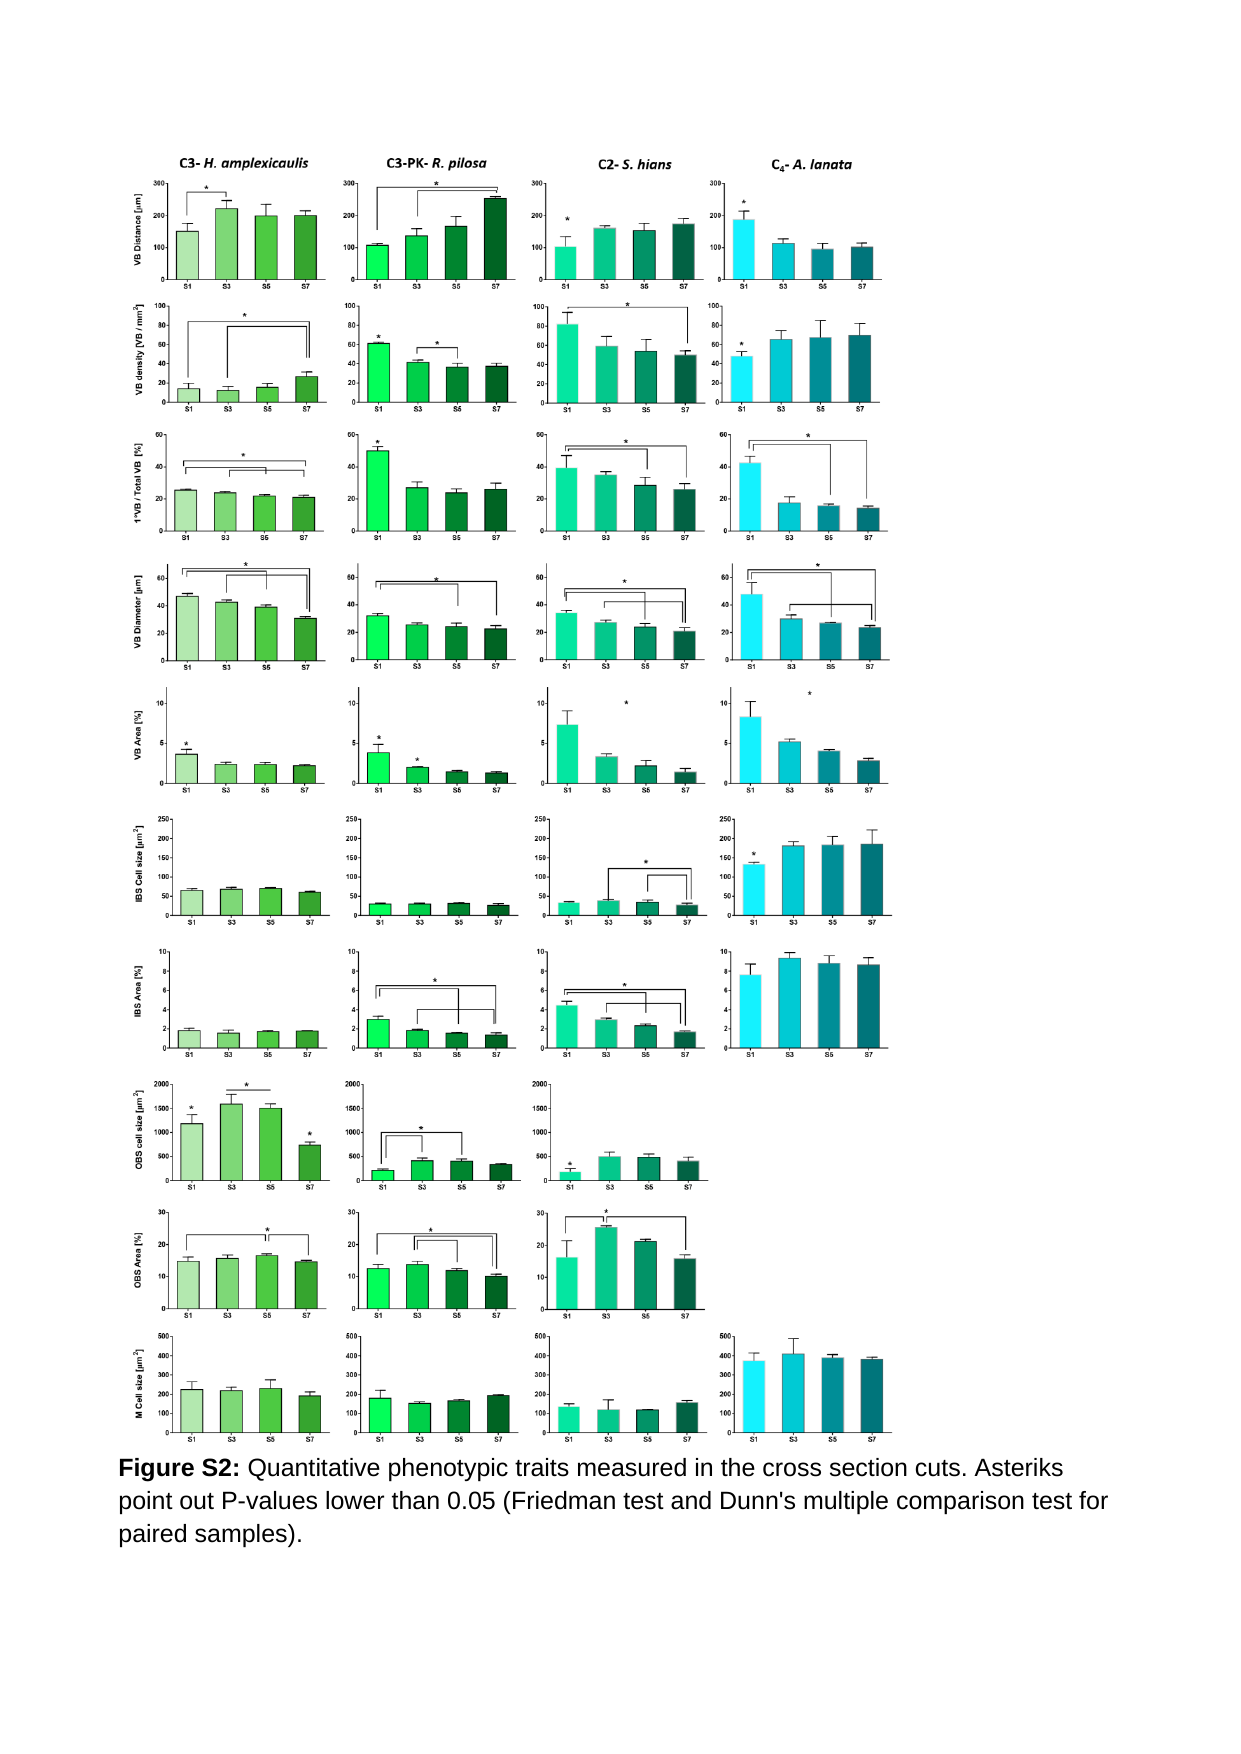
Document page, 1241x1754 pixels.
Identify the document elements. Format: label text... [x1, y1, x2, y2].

text Figure S2: Quantitative phenotypic traits measured in the cross section cuts. Asteriks point out P-values lower than 0.05 (Friedman test and Dunn's multiple comparison test for paired samples). [118, 1453, 1122, 1548]
picture [118, 147, 900, 1450]
